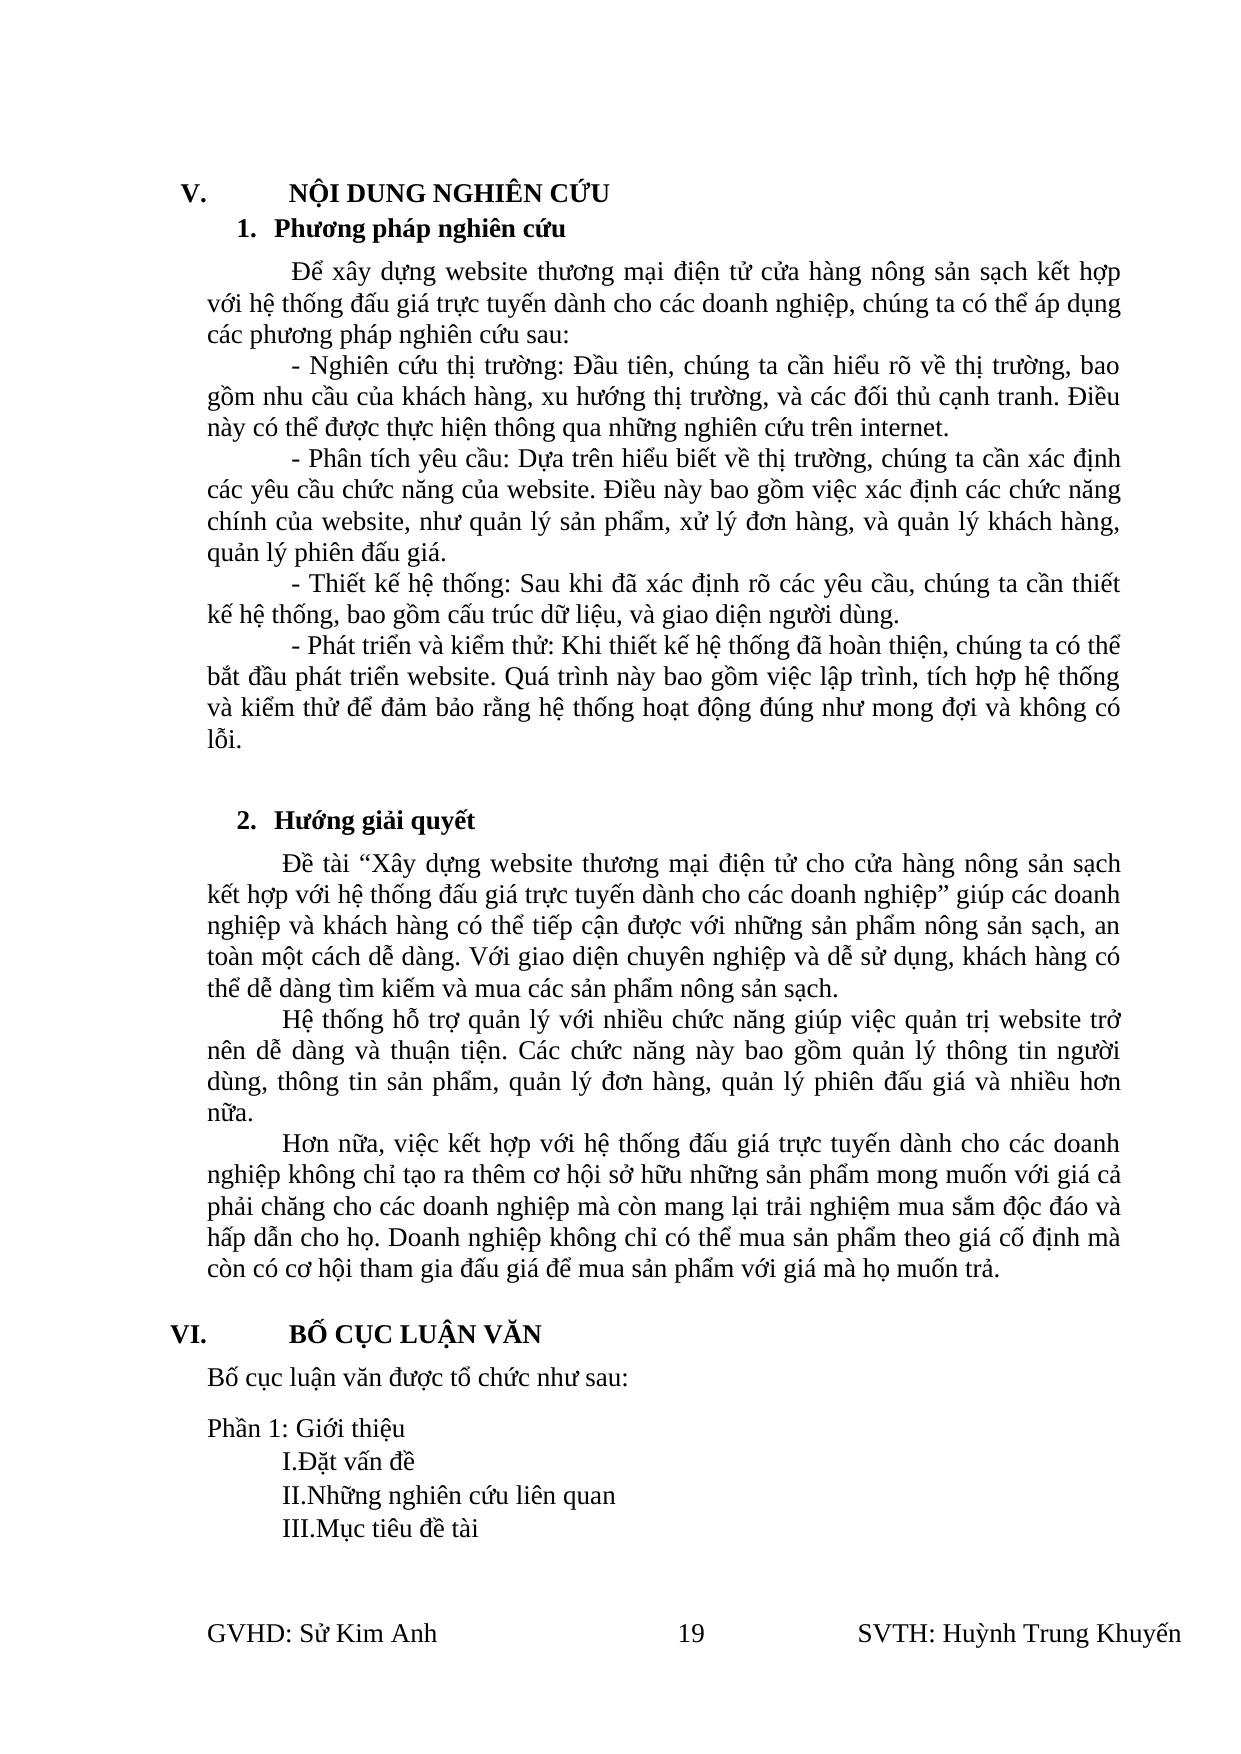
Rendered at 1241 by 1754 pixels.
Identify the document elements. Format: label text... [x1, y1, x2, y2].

list III.Mục tiêu đề tài [282, 1512, 1122, 1543]
subtitle BỐ CỤC LUẬN VĂN [207, 1318, 1122, 1349]
text Để xây dựng website thương mại điện tử cửa hàng nông sản sạch kết hợp với hệ thống đấu giá trực tuyến dành cho các doanh nghiệp, chúng ta có thể áp dụng các phương pháp nghiên cứu sau: [207, 256, 1122, 349]
text Hơn nữa, việc kết hợp với hệ thống đấu giá trực tuyến dành cho các doanh nghiệp không chỉ tạo ra thêm cơ hội sở hữu những sản phẩm mong muốn với giá cả phải chăng cho các doanh nghiệp mà còn mang lại trải nghiệm mua sắm độc đáo và hấp dẫn cho họ. Doanh nghiệp không chỉ có thể mua sản phẩm theo giá cố định mà còn có cơ hội tham gia đấu giá để mua sản phẩm với giá mà họ muốn trả. [207, 1127, 1122, 1283]
subtitle NỘI DUNG NGHIÊN CỨU [207, 177, 1122, 208]
list I.Đặt vấn đề [282, 1445, 1122, 1476]
text Bố cục luận văn được tổ chức như sau: [207, 1361, 1122, 1393]
list II.Những nghiên cứu liên quan [282, 1479, 1122, 1510]
text - Thiết kế hệ thống: Sau khi đã xác định rõ các yêu cầu, chúng ta cần thiết kế hệ thống, bao gồm cấu trúc dữ liệu, và giao diện người dùng. [207, 567, 1122, 629]
subtitle Phương pháp nghiên cứu [236, 212, 1122, 244]
text - Phát triển và kiểm thử: Khi thiết kế hệ thống đã hoàn thiện, chúng ta có thể bắt đầu phát triển website. Quá trình này bao gồm việc lập trình, tích hợp hệ thống và kiểm thử để đảm bảo rằng hệ thống hoạt động đúng như mong đợi và không có lỗi. [207, 629, 1122, 754]
subtitle Hướng giải quyết [236, 804, 1122, 835]
list Phần 1: Giới thiệu [207, 1412, 1122, 1443]
text Đề tài “Xây dựng website thương mại điện tử cho cửa hàng nông sản sạch kết hợp với hệ thống đấu giá trực tuyến dành cho các doanh nghiệp” giúp các doanh nghiệp và khách hàng có thể tiếp cận được với những sản phẩm nông sản sạch, an toàn một cách dễ dàng. Với giao diện chuyên nghiệp và dễ sử dụng, khách hàng có thể dễ dàng tìm kiếm và mua các sản phẩm nông sản sạch. [207, 847, 1122, 1003]
text - Nghiên cứu thị trường: Đầu tiên, chúng ta cần hiểu rõ về thị trường, bao gồm nhu cầu của khách hàng, xu hướng thị trường, và các đối thủ cạnh tranh. Điều này có thể được thực hiện thông qua những nghiên cứu trên internet. [207, 349, 1122, 442]
text Hệ thống hỗ trợ quản lý với nhiều chức năng giúp việc quản trị website trở nên dễ dàng và thuận tiện. Các chức năng này bao gồm quản lý thông tin người dùng, thông tin sản phẩm, quản lý đơn hàng, quản lý phiên đấu giá và nhiều hơn nữa. [207, 1003, 1122, 1127]
text - Phân tích yêu cầu: Dựa trên hiểu biết về thị trường, chúng ta cần xác định các yêu cầu chức năng của website. Điều này bao gồm việc xác định các chức năng chính của website, như quản lý sản phẩm, xử lý đơn hàng, và quản lý khách hàng, quản lý phiên đấu giá. [207, 442, 1122, 567]
